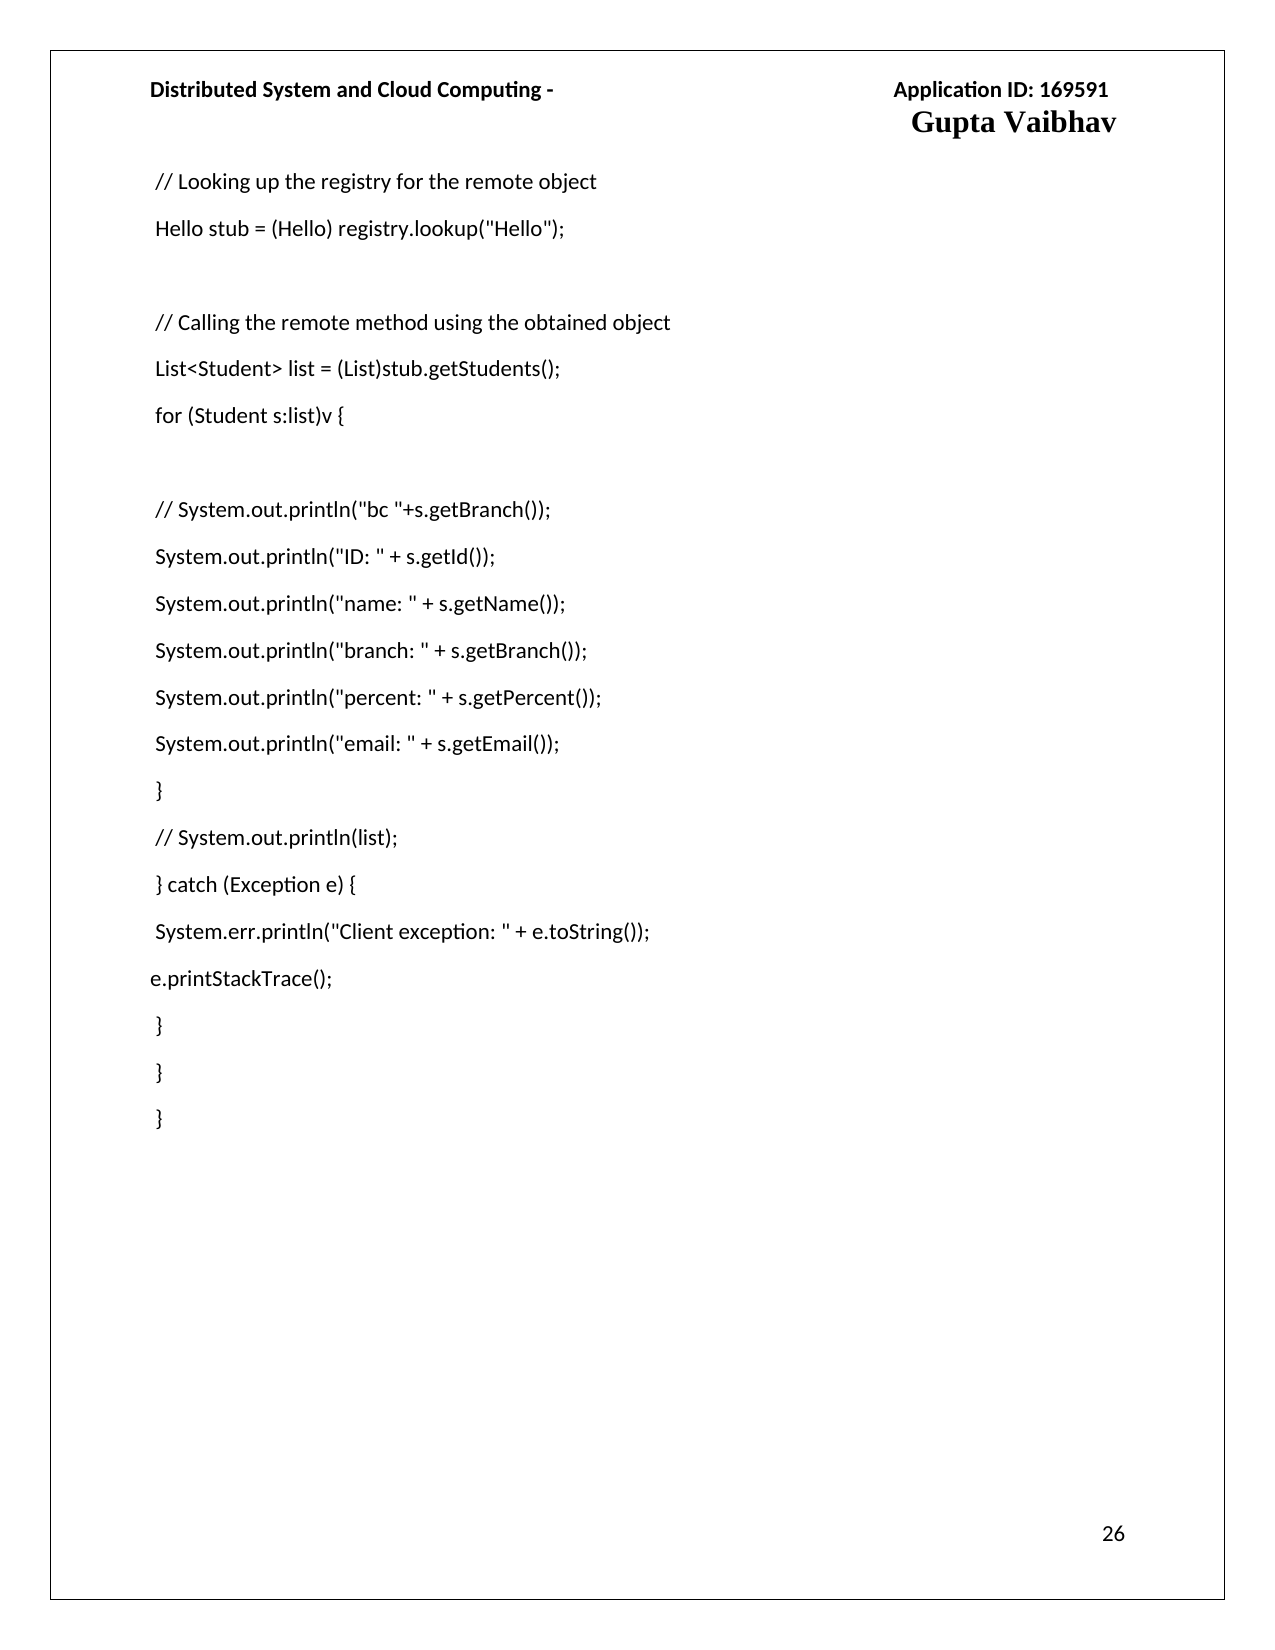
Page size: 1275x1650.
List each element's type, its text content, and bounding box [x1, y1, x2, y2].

text System.out.println("ID: " + s.getId()); [150, 542, 1125, 570]
text Hello stub = (Hello) registry.lookup("Hello"); [150, 214, 1125, 242]
text // Looking up the registry for the remote object [150, 167, 1125, 195]
text System.out.println("percent: " + s.getPercent()); [150, 683, 1125, 711]
text // System.out.println("bc "+s.getBranch()); [150, 495, 1125, 523]
text System.out.println("email: " + s.getEmail()); [150, 729, 1125, 757]
text System.out.println("branch: " + s.getBranch()); [150, 636, 1125, 664]
text } [150, 1058, 1125, 1086]
text for (Student s:list)v { [150, 401, 1125, 429]
text // Calling the remote method using the obtained object [150, 308, 1125, 336]
text List<Student> list = (List)stub.getStudents(); [150, 354, 1125, 382]
text } catch (Exception e) { [150, 870, 1125, 898]
text } [150, 1011, 1125, 1039]
text e.printStackTrace(); [150, 964, 1125, 992]
text System.out.println("name: " + s.getName()); [150, 589, 1125, 617]
text System.err.println("Client exception: " + e.toString()); [150, 917, 1125, 945]
text } [150, 1104, 1125, 1132]
text // System.out.println(list); [150, 823, 1125, 851]
text } [150, 776, 1125, 804]
